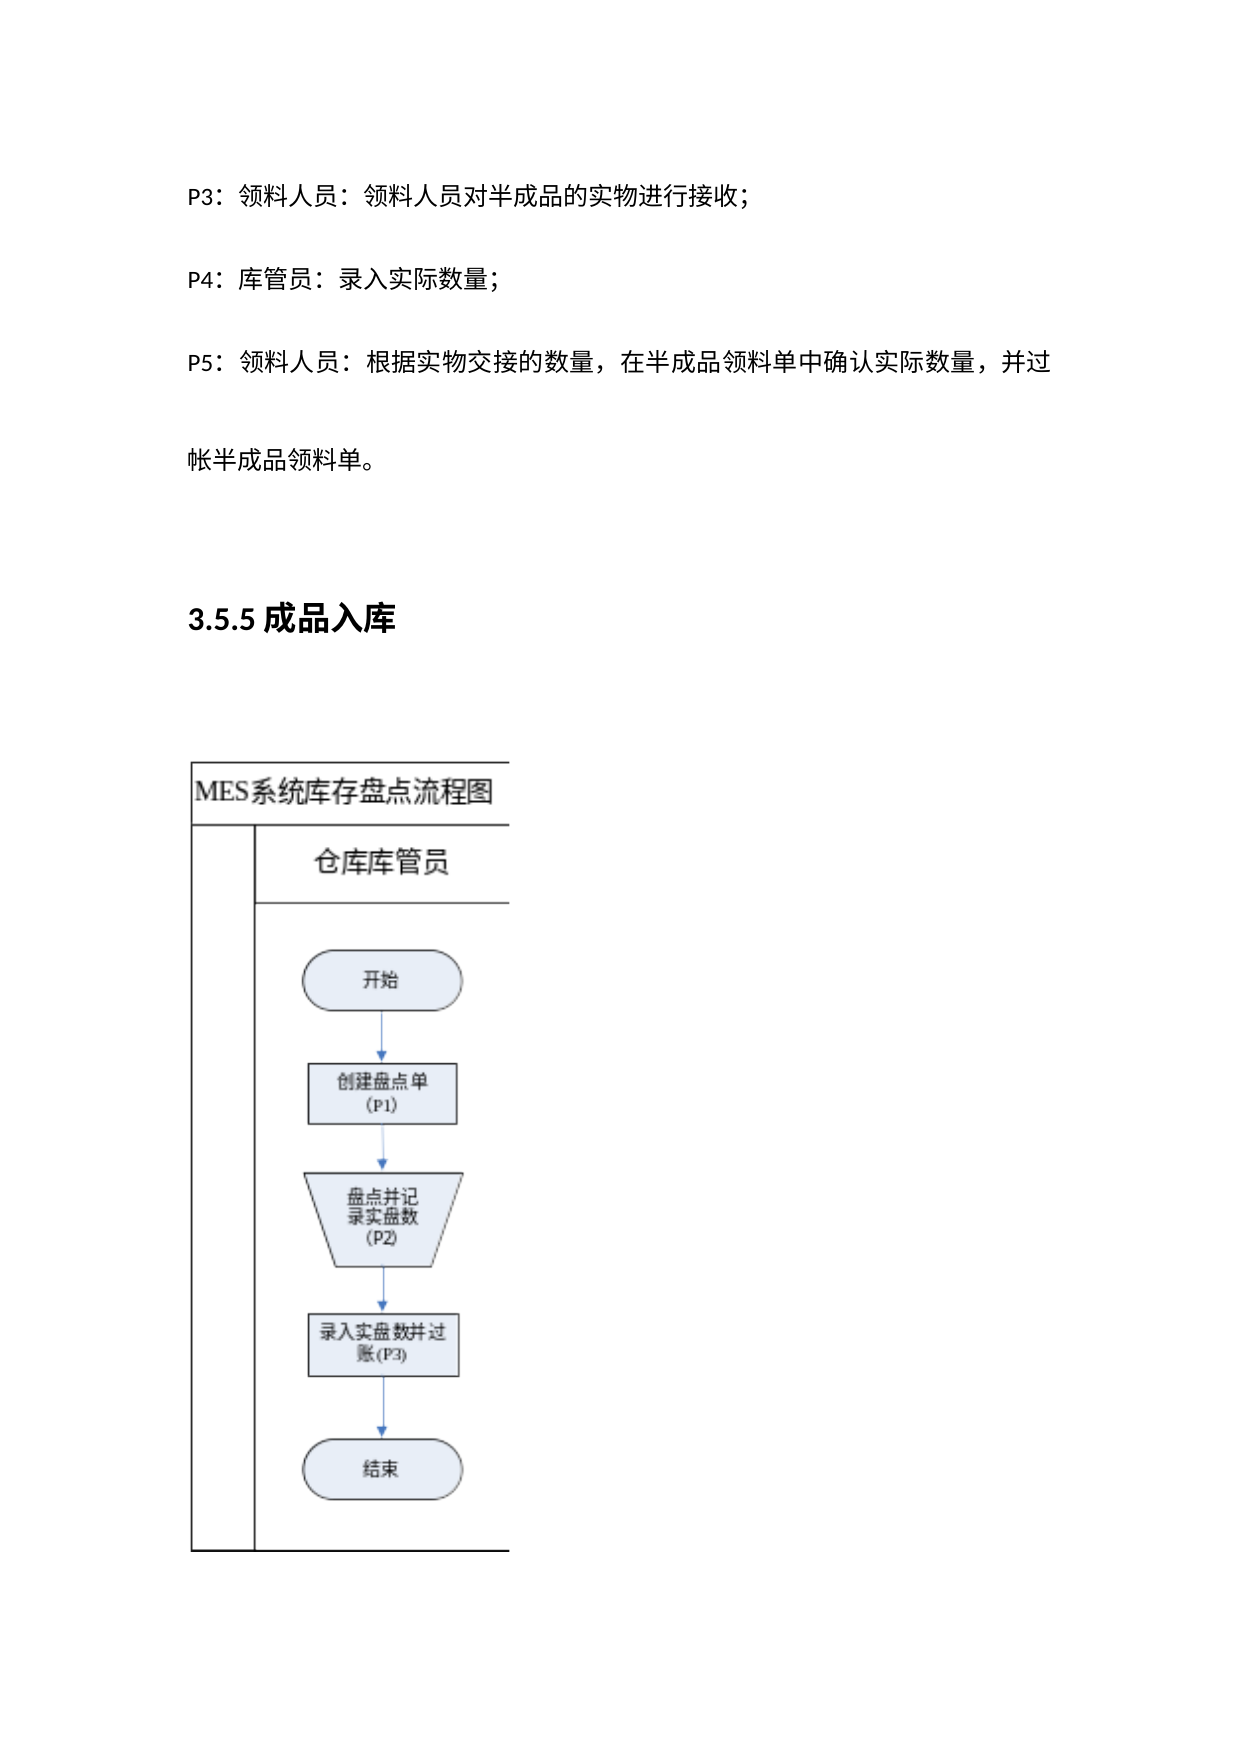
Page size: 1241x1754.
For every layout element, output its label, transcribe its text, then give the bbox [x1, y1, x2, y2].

subtitle 3.5.5 成品入库 [187, 584, 1053, 649]
text P5：领料人员：根据实物交接的数量，在半成品领料单中确认实际数量，并过帐半成品领料单。 [187, 328, 1053, 491]
text P3：领料人员：领料人员对半成品的实物进行接收； [187, 162, 1053, 227]
text P4：库管员：录入实际数量； [187, 245, 1053, 310]
